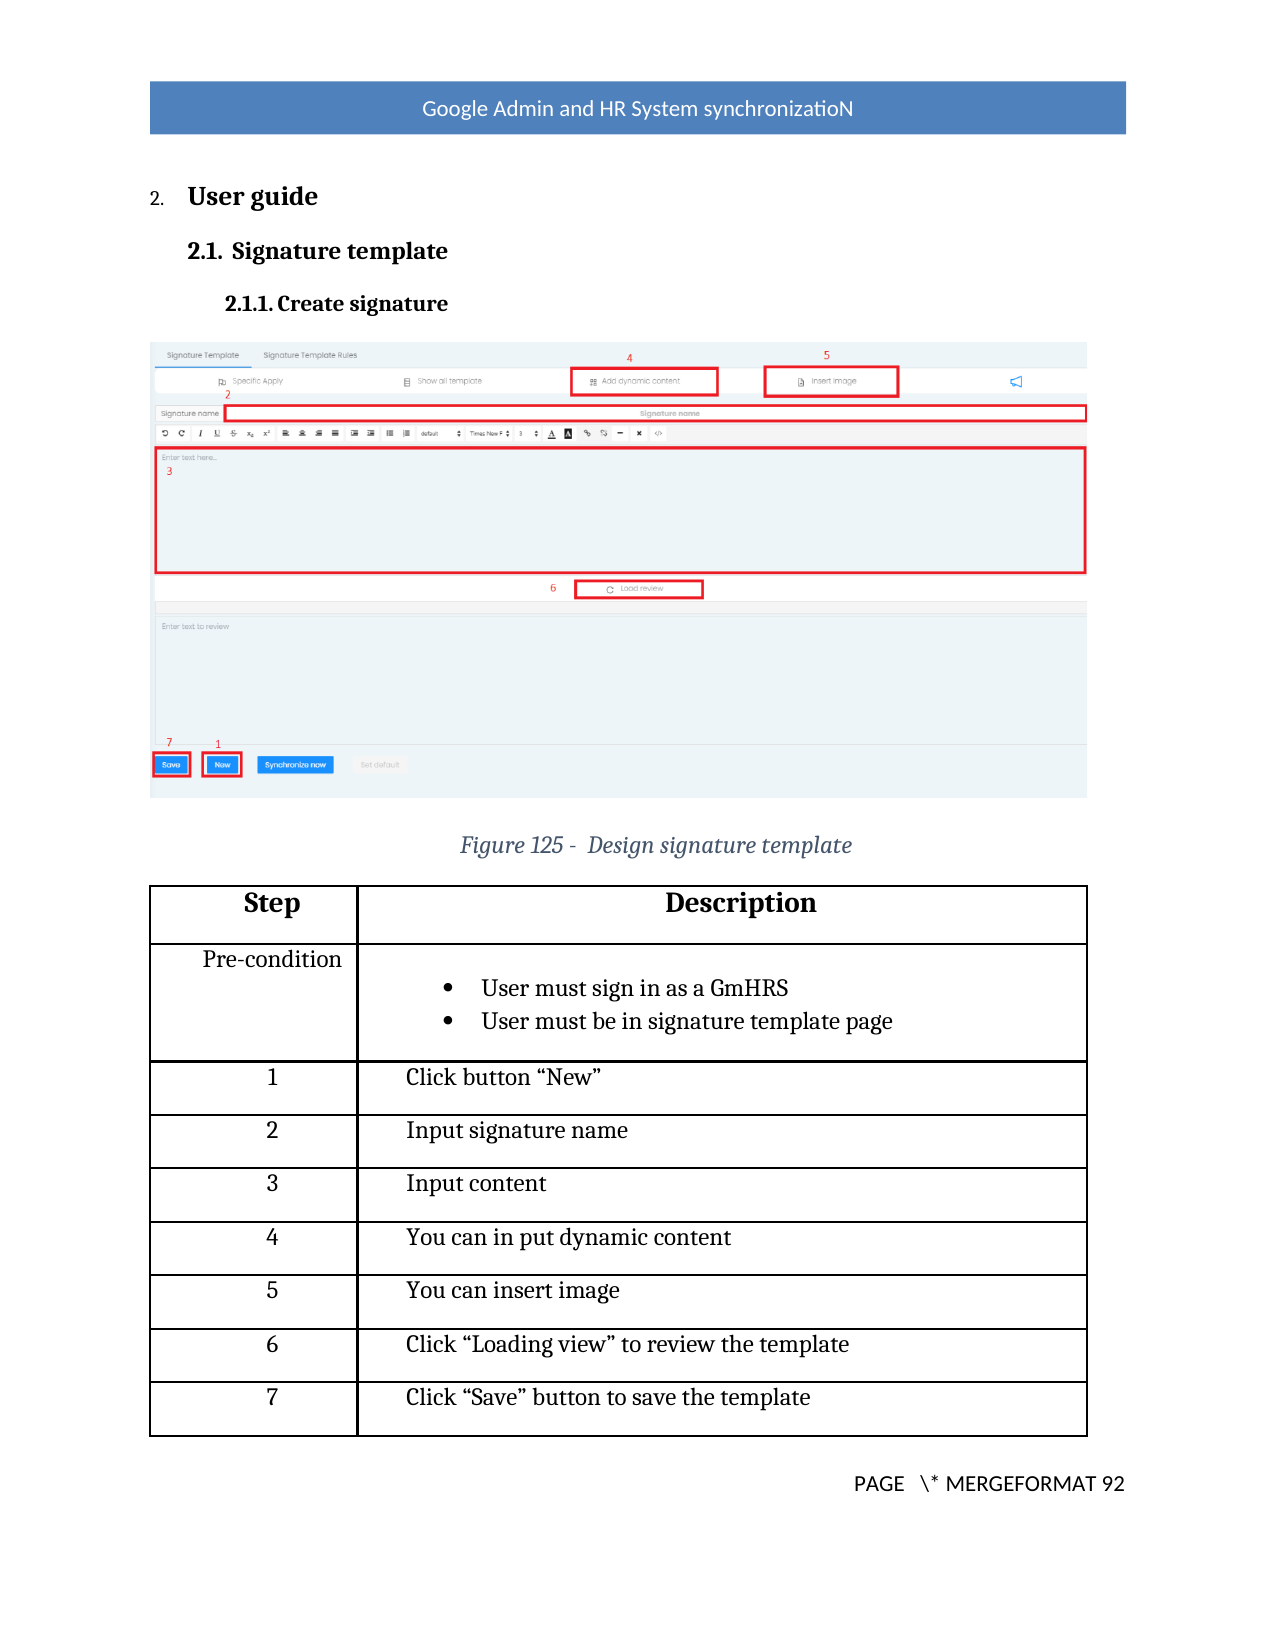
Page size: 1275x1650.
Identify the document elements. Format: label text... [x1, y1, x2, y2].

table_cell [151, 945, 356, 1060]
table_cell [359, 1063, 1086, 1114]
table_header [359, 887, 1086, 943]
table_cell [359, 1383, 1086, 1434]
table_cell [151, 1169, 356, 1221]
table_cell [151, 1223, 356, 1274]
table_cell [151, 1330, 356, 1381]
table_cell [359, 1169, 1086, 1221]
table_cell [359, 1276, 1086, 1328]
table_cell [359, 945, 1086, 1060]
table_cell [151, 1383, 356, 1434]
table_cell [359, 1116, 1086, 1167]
picture [150, 342, 1088, 798]
subtitle User guide [150, 181, 1125, 212]
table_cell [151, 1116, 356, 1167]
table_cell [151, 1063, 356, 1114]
subtitle Signature template [187, 237, 1125, 266]
subtitle Create signature [225, 291, 1125, 317]
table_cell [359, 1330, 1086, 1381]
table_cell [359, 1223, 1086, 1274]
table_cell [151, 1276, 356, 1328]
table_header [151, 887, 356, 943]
